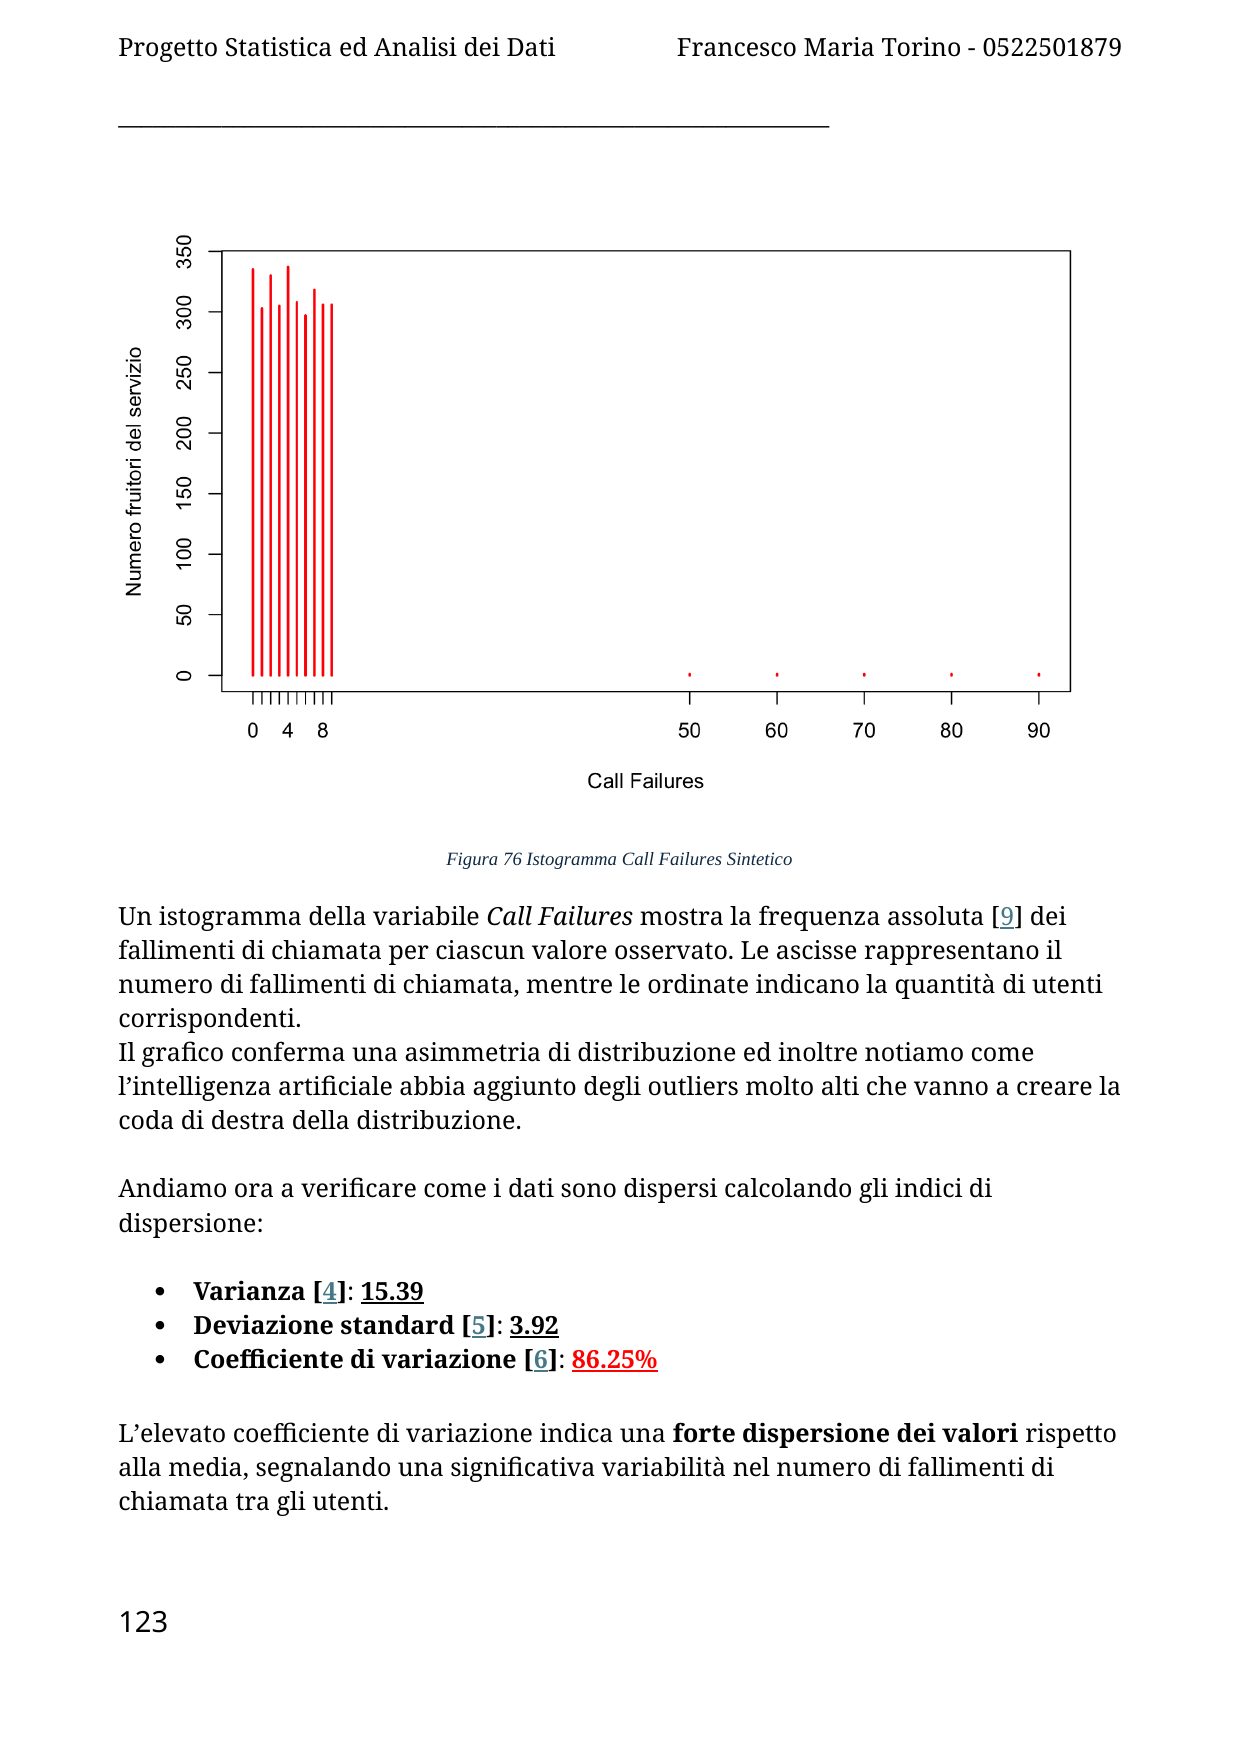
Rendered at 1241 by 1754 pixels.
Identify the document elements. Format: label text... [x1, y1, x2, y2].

text Andiamo ora a verificare come i dati sono dispersi calcolando gli indici di dispersione: [118, 1171, 1122, 1239]
text Figura Istogramma Call Failures Sintetico [118, 848, 1122, 870]
list Coefficiente di variazione [6]: 86.25% [156, 1341, 1122, 1376]
list Varianza [4]: 15.39 [156, 1273, 1122, 1307]
list Deviazione standard [5]: 3.92 [156, 1307, 1122, 1341]
text Il grafico conferma una asimmetria di distribuzione ed inoltre notiamo come l’intelligenza artificiale abbia aggiunto degli outliers molto alti che vanno a creare la coda di destra della distribuzione. [118, 1035, 1122, 1137]
text L’elevato coefficiente di variazione indica una forte dispersione dei valori rispetto alla media, segnalando una significativa variabilità nel numero di fallimenti di chiamata tra gli utenti. [118, 1415, 1122, 1517]
picture [118, 147, 1123, 820]
text Un istogramma della variabile Call Failures mostra la frequenza assoluta [9] dei fallimenti di chiamata per ciascun valore osservato. Le ascisse rappresentano il numero di fallimenti di chiamata, mentre le ordinate indicano la quantità di utenti corrispondenti. [118, 899, 1122, 1035]
